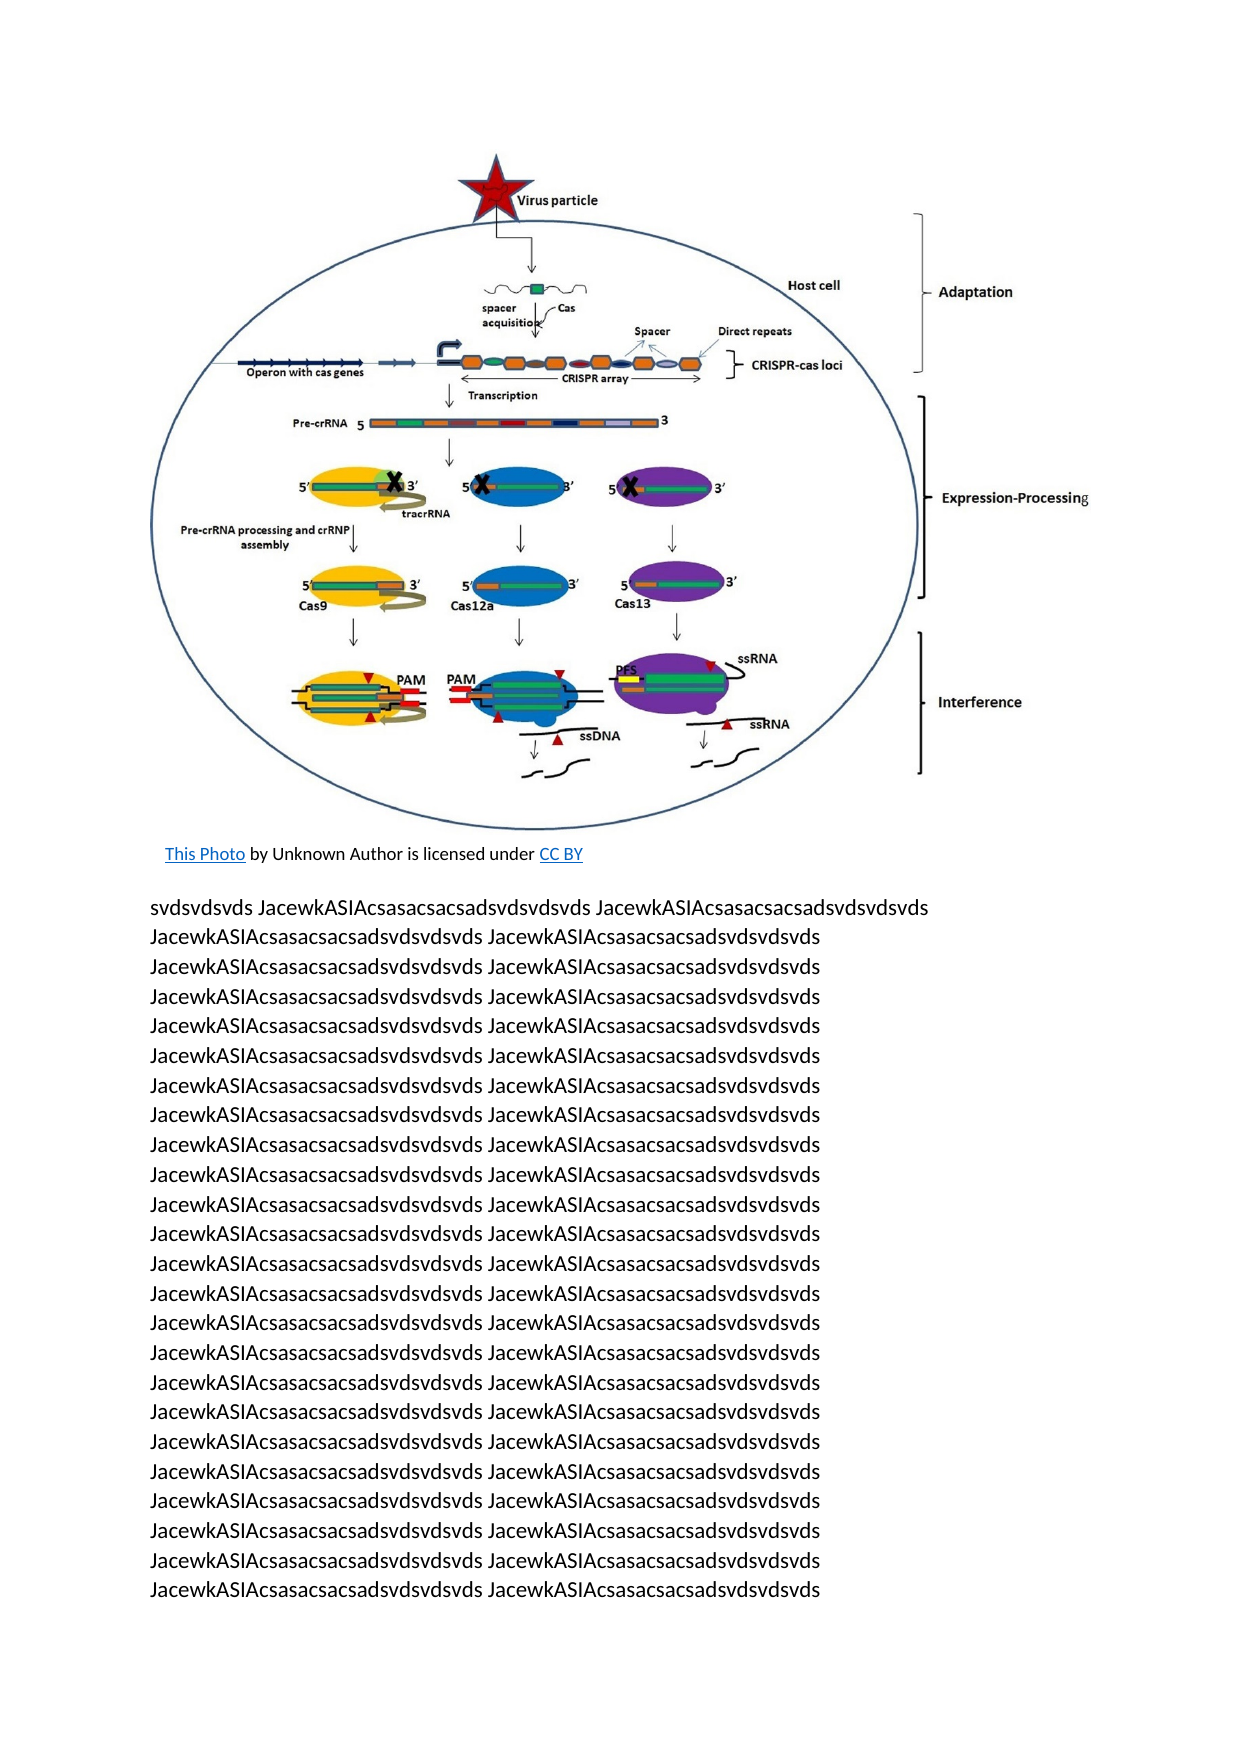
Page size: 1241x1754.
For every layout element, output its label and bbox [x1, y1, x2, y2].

text [150, 891, 1090, 1604]
picture [150, 149, 1091, 835]
